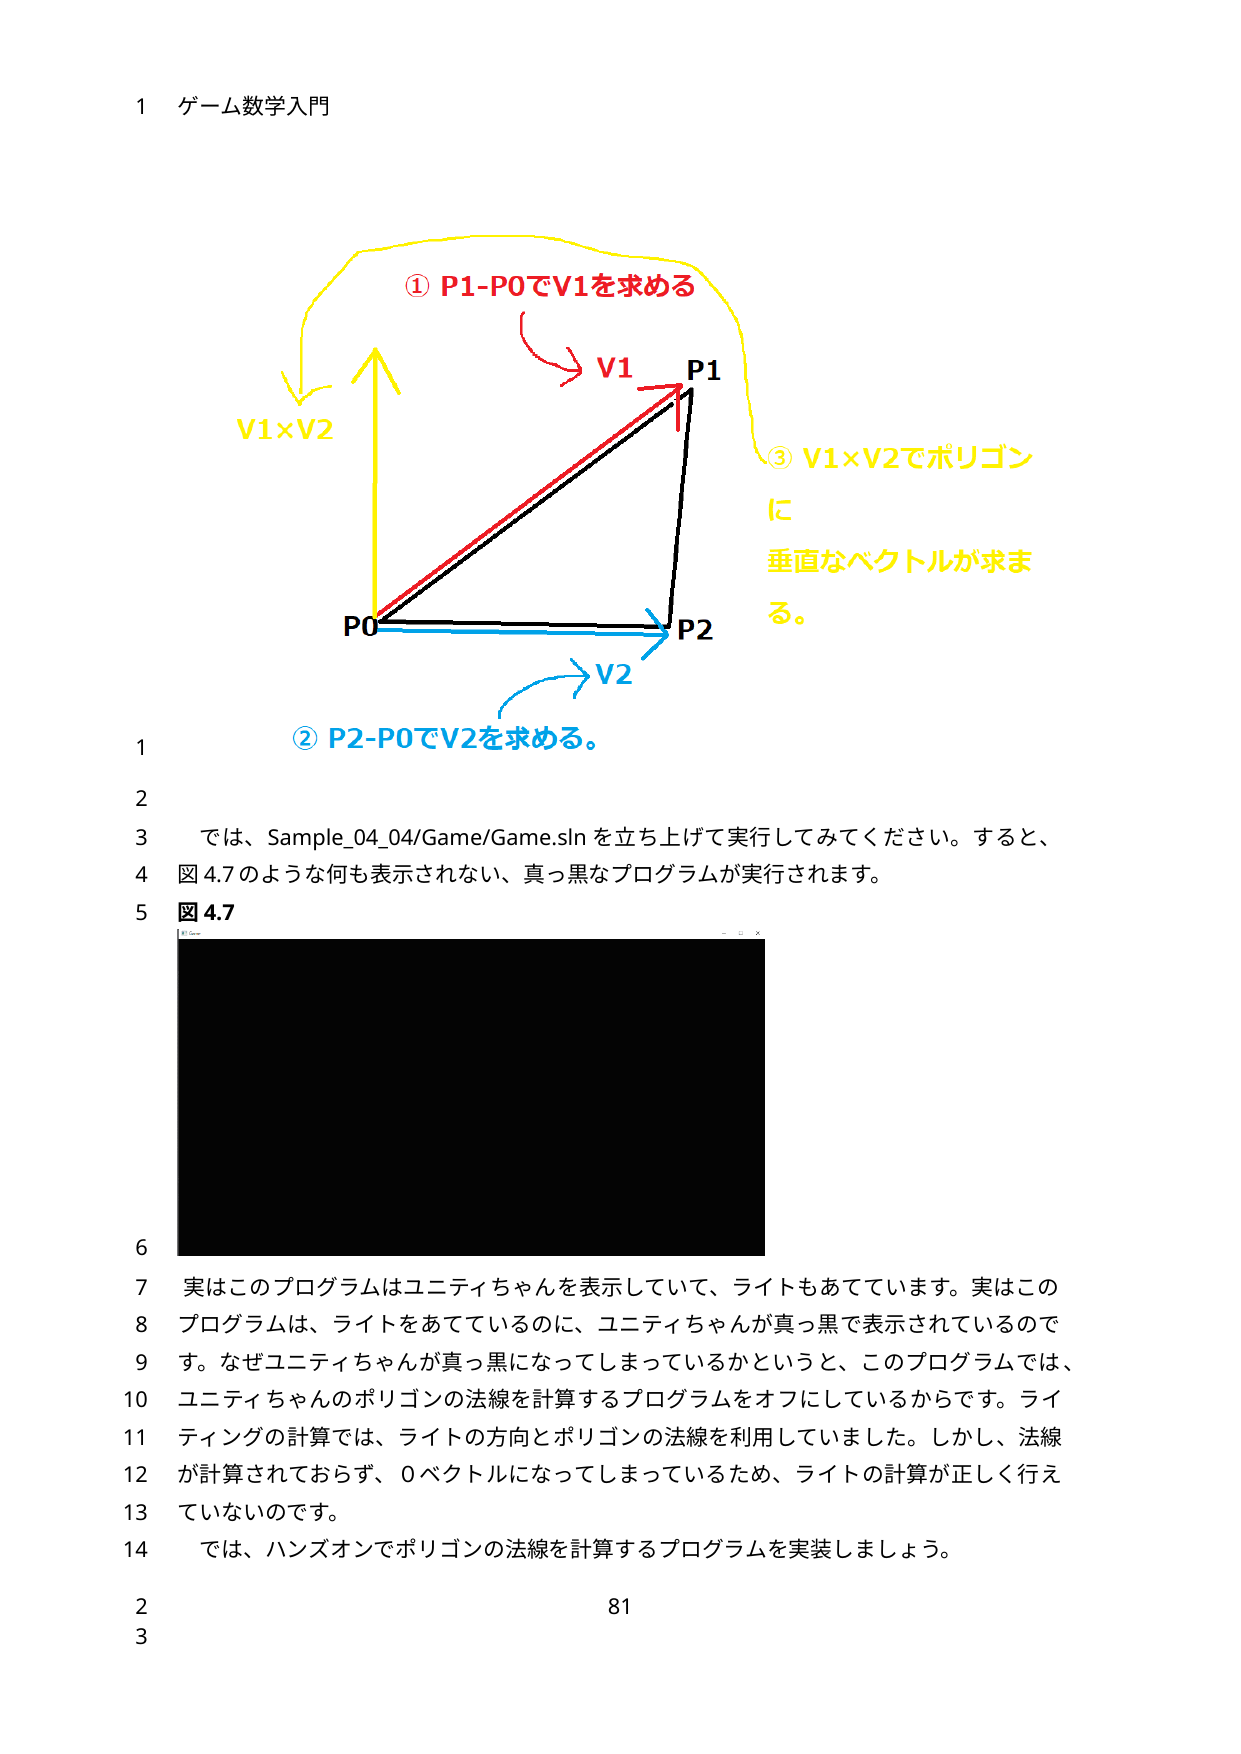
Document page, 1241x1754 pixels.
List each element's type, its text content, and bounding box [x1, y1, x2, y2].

text では、ハンズオンでポリゴンの法線を計算するプログラムを実装しましょう。 [177, 1529, 1063, 1567]
text 実はこのプログラムはユニティちゃんを表示していて、ライトもあてています。実はこのプログラムは、ライトをあてているのに、ユニティちゃんが真っ黒で表示されているのです。なぜユニティちゃんが真っ黒になってしまっているかというと、このプログラムでは、ユニティちゃんのポリゴンの法線を計算するプログラムをオフにしているからです。ライティングの計算では、ライトの方向とポリゴンの法線を利用していました。しかし、法線が計算されておらず、０ベクトルになってしまっているため、ライトの計算が正しく行えていないのです。 [177, 1267, 1063, 1529]
text 図4.7 [177, 892, 1063, 929]
picture [177, 216, 1063, 756]
text では、Sample_04_04/Game/Game.slnを立ち上げて実行してみてください。すると、図4.7のような何も表示されない、真っ黒なプログラムが実行されます。 [177, 817, 1063, 892]
picture [177, 929, 765, 1256]
